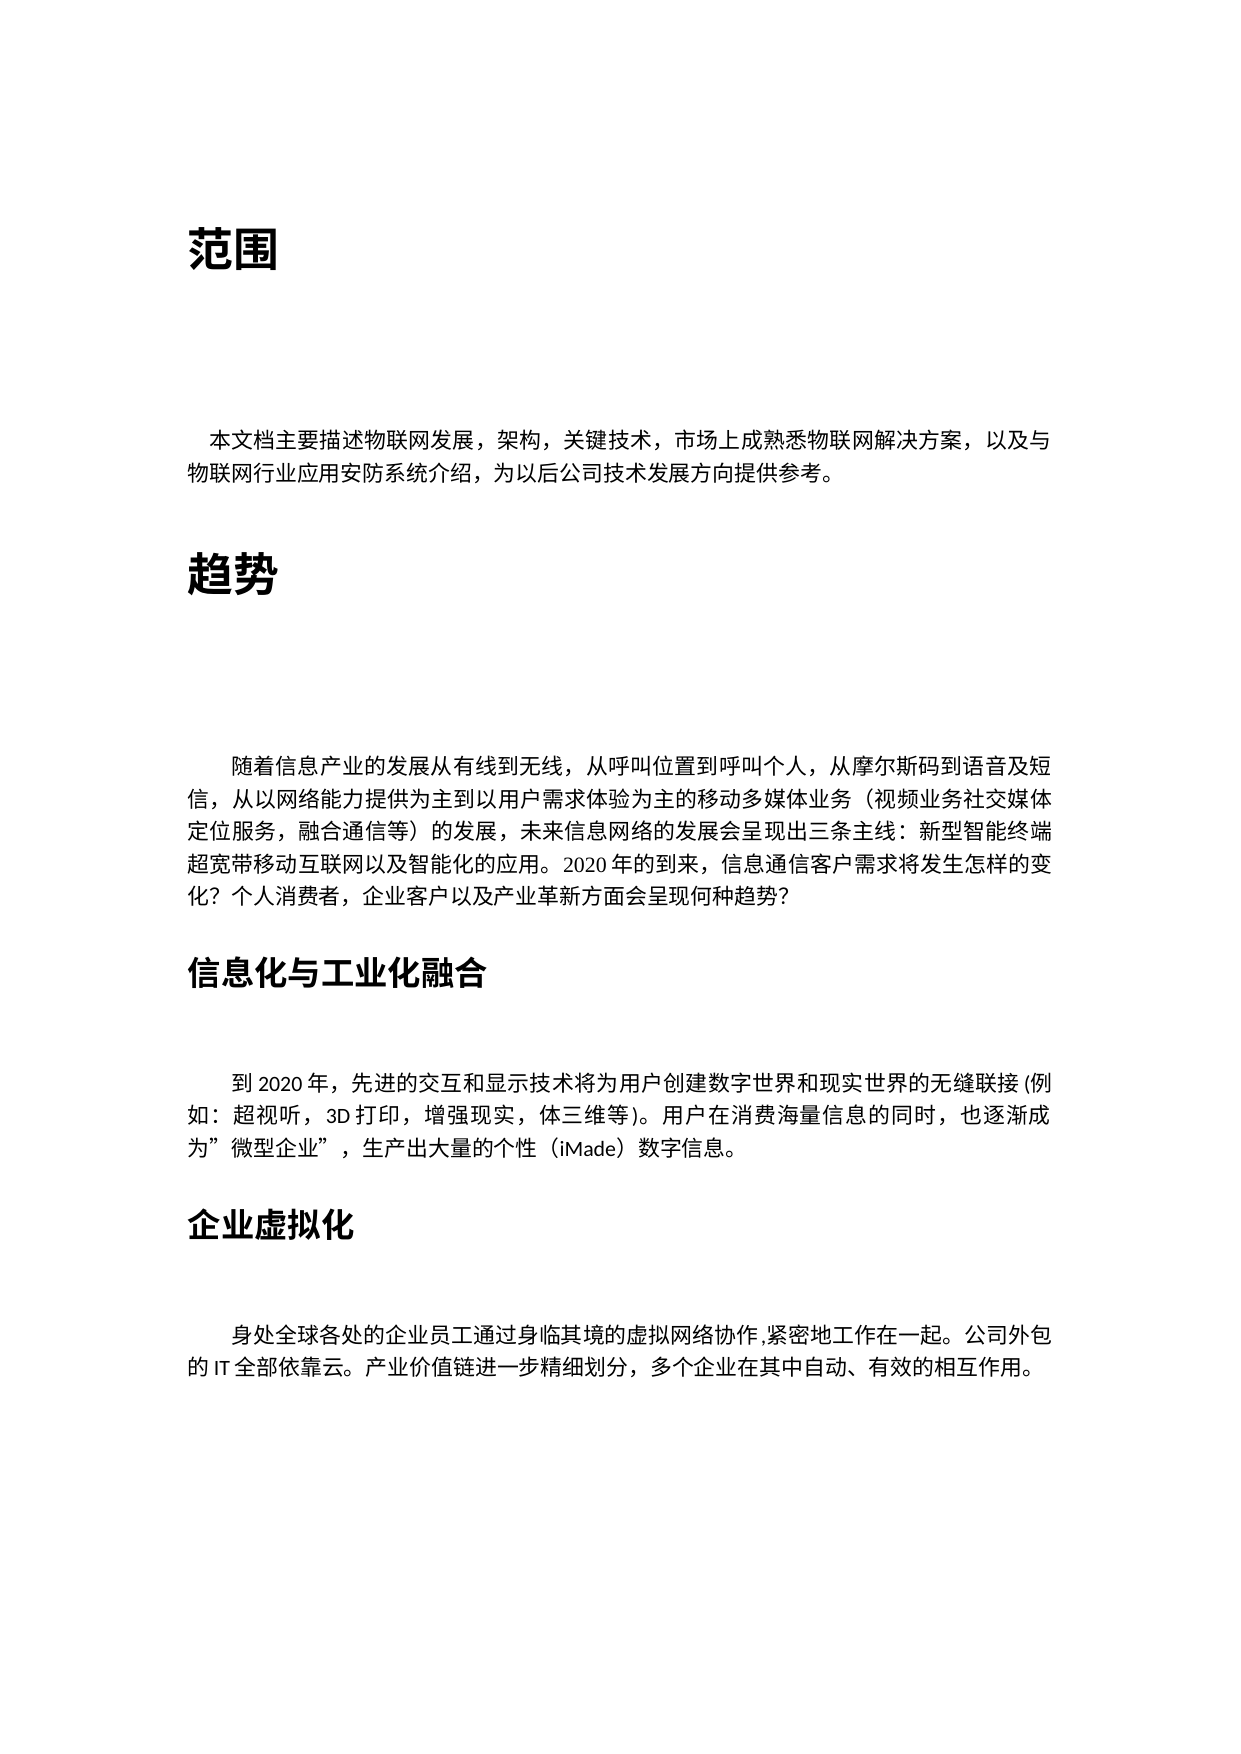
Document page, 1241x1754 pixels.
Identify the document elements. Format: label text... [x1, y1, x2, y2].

text 到2020年，先进的交互和显示技术将为用户创建数字世界和现实世界的无缝联接(例如：超视听，3D打印，增强现实，体三维等)。用户在消费海量信息的同时，也逐渐成为”微型企业”，生产出大量的个性（iMade）数字信息。 [187, 1065, 1053, 1163]
subtitle 信息化与工业化融合 [187, 938, 1053, 1003]
text 本文档主要描述物联网发展，架构，关键技术，市场上成熟悉物联网解决方案，以及与物联网行业应用安防系统介绍，为以后公司技术发展方向提供参考。 [187, 423, 1053, 488]
subtitle 范围 [187, 197, 1053, 295]
subtitle 趋势 [187, 523, 1053, 621]
text 身处全球各处的企业员工通过身临其境的虚拟网络协作,紧密地工作在一起。公司外包的IT全部依靠云。产业价值链进一步精细划分，多个企业在其中自动、有效的相互作用。 [187, 1317, 1053, 1382]
text 随着信息产业的发展从有线到无线，从呼叫位置到呼叫个人，从摩尔斯码到语音及短信，从以网络能力提供为主到以用户需求体验为主的移动多媒体业务（视频业务社交媒体，定位服务，融合通信等）的发展，未来信息网络的发展会呈现出三条主线：新型智能终端，超宽带移动互联网以及智能化的应用。2020年的到来，信息通信客户需求将发生怎样的变化？个人消费者，企业客户以及产业革新方面会呈现何种趋势？ [187, 749, 1053, 911]
subtitle 企业虚拟化 [187, 1190, 1053, 1255]
